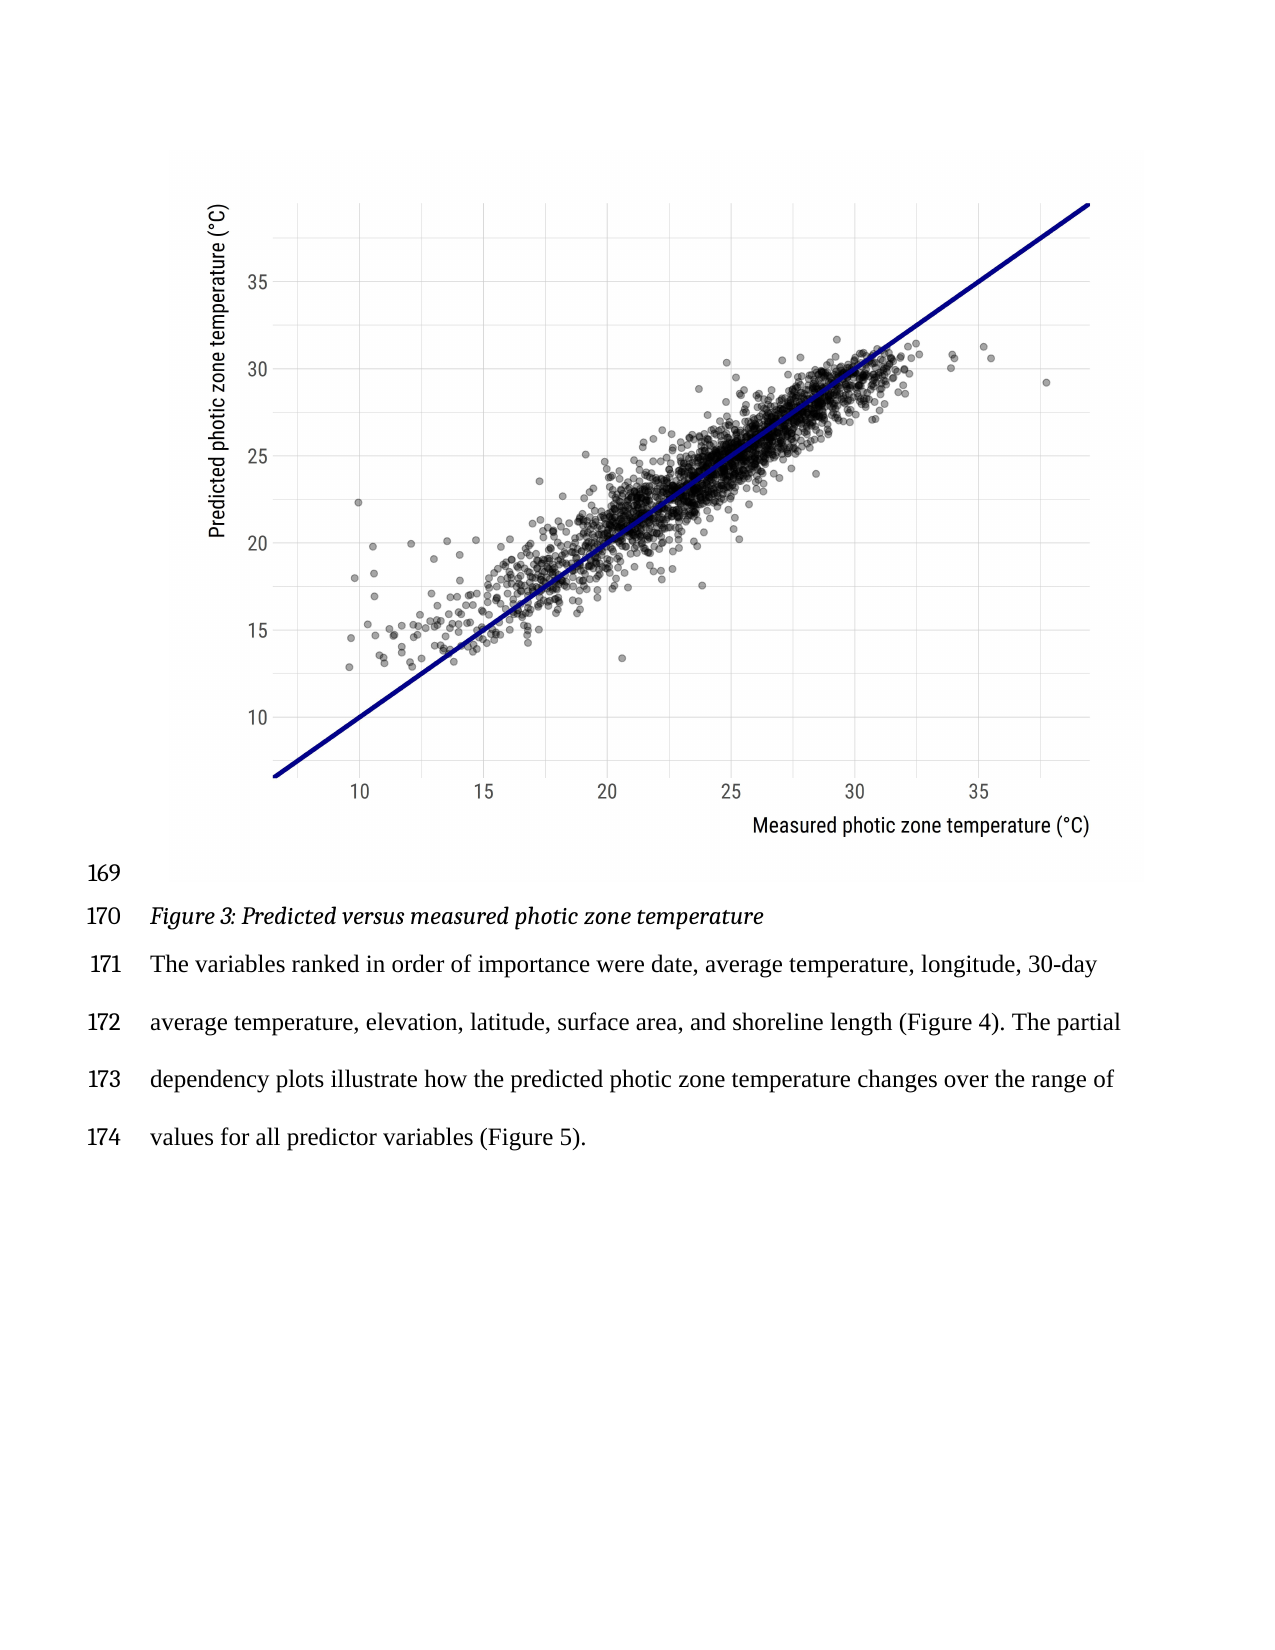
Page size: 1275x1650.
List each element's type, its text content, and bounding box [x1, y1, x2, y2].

text Figure 3: Predicted versus measured photic zone temperature [150, 902, 1125, 931]
text The variables ranked in order of importance were date, average temperature, longitude, 30-day average temperature, elevation, latitude, surface area, and shoreline length (Figure 4). The partial dependency plots illustrate how the predicted photic zone temperature changes over the range of values for all predictor variables (Figure 5). [150, 949, 1125, 1151]
picture [168, 150, 1144, 882]
